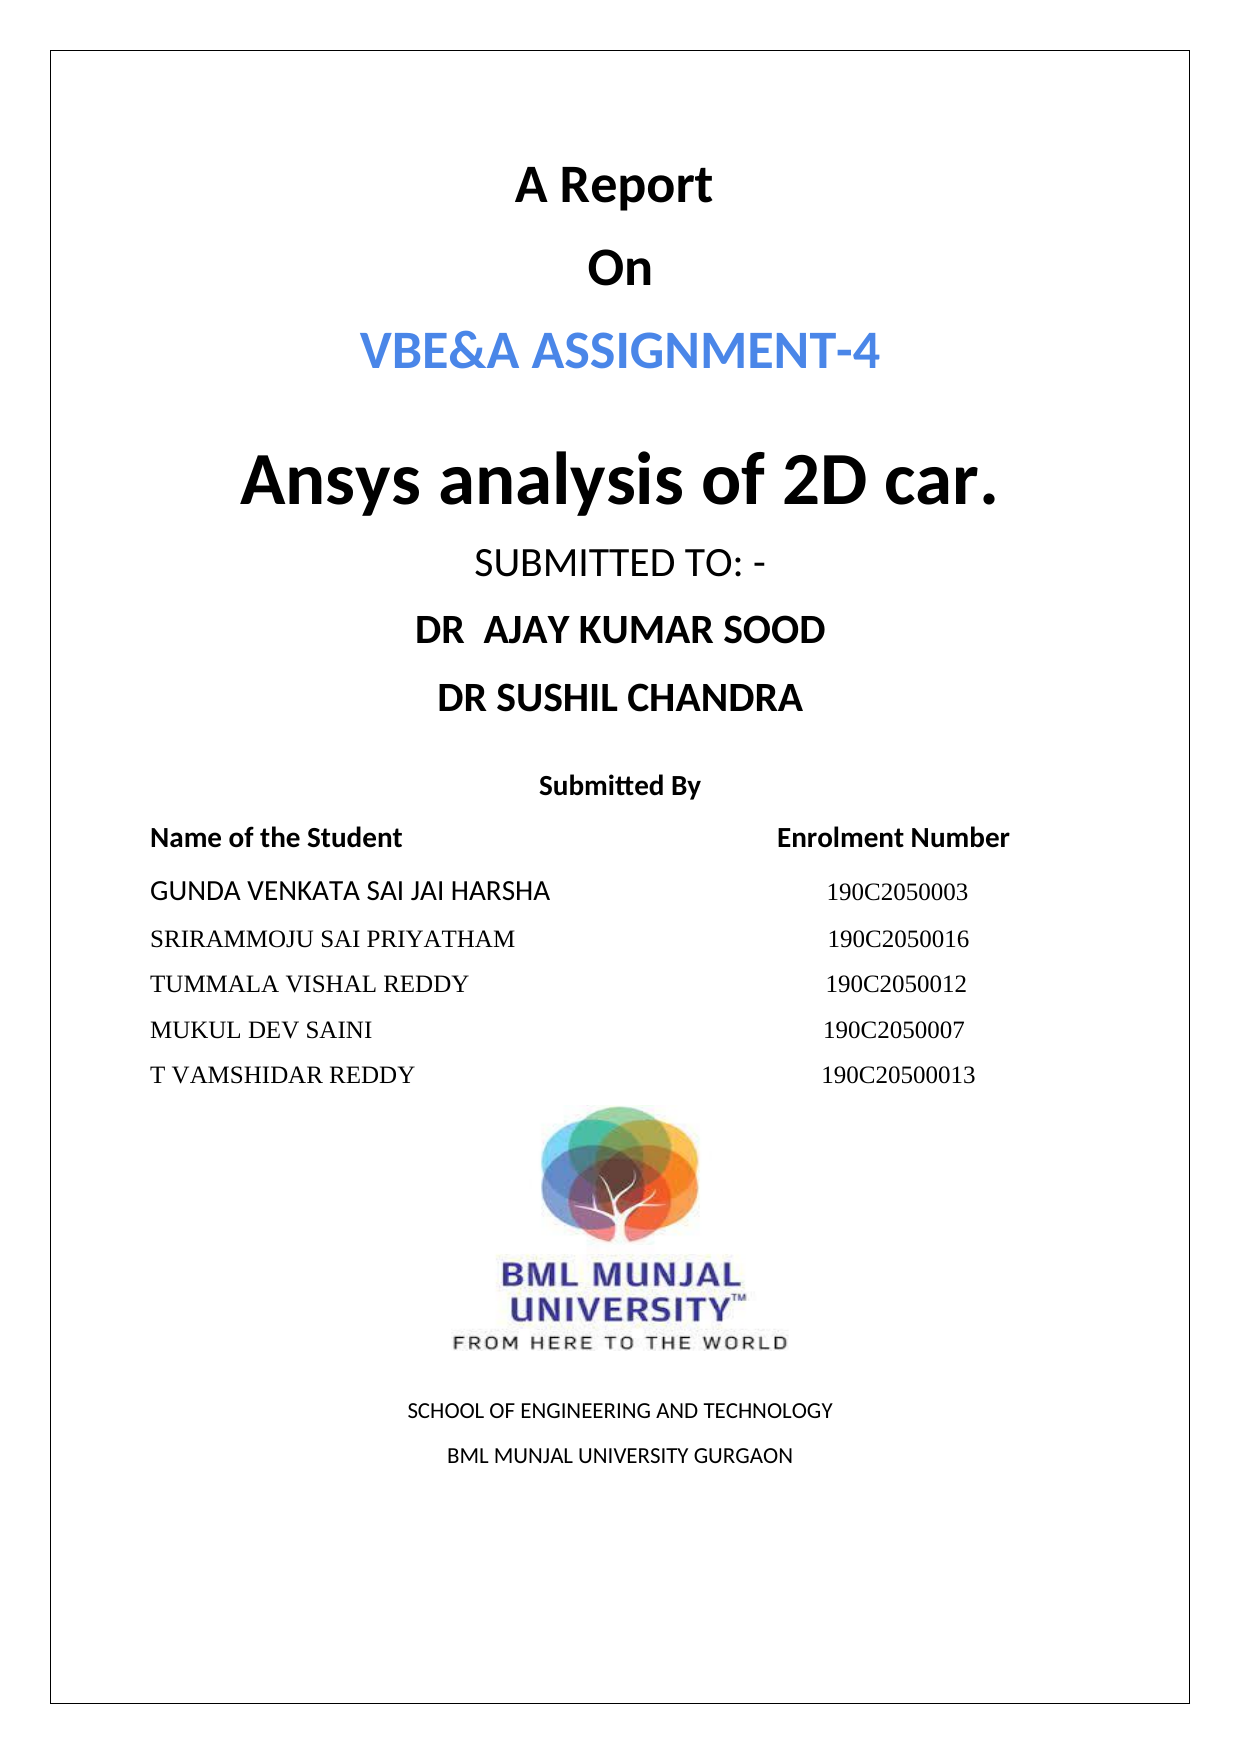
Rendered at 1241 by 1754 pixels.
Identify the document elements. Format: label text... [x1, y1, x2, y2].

text Ansys analysis of 2D car. [150, 432, 1090, 523]
text T VAMSHIDAR REDDY 190C20500013 [150, 1060, 1090, 1089]
text SRIRAMMOJU SAI PRIYATHAM 190C2050016 [150, 924, 1090, 953]
text On [150, 233, 1090, 299]
text BML MUNJAL UNIVERSITY GURGAON [150, 1441, 1090, 1469]
text VBE&A ASSIGNMENT-4 [150, 316, 1090, 382]
text DR SUSHIL CHANDRA [150, 671, 1090, 722]
text SCHOOL OF ENGINEERING AND TECHNOLOGY [150, 1396, 1090, 1424]
text A Report [150, 150, 1090, 216]
text Name of the Student Enrolment Number [150, 819, 1090, 855]
picture [451, 1105, 789, 1351]
text Submitted By [150, 767, 1090, 803]
text GUNDA VENKATA SAI JAI HARSHA 190C2050003 [150, 872, 1090, 907]
text DR AJAY KUMAR SOOD [150, 603, 1090, 654]
text MUKUL DEV SAINI 190C2050007 [150, 1015, 1090, 1043]
text TUMMALA VISHAL REDDY 190C2050012 [150, 969, 1090, 998]
text SUBMITTED TO: - [150, 536, 1090, 587]
